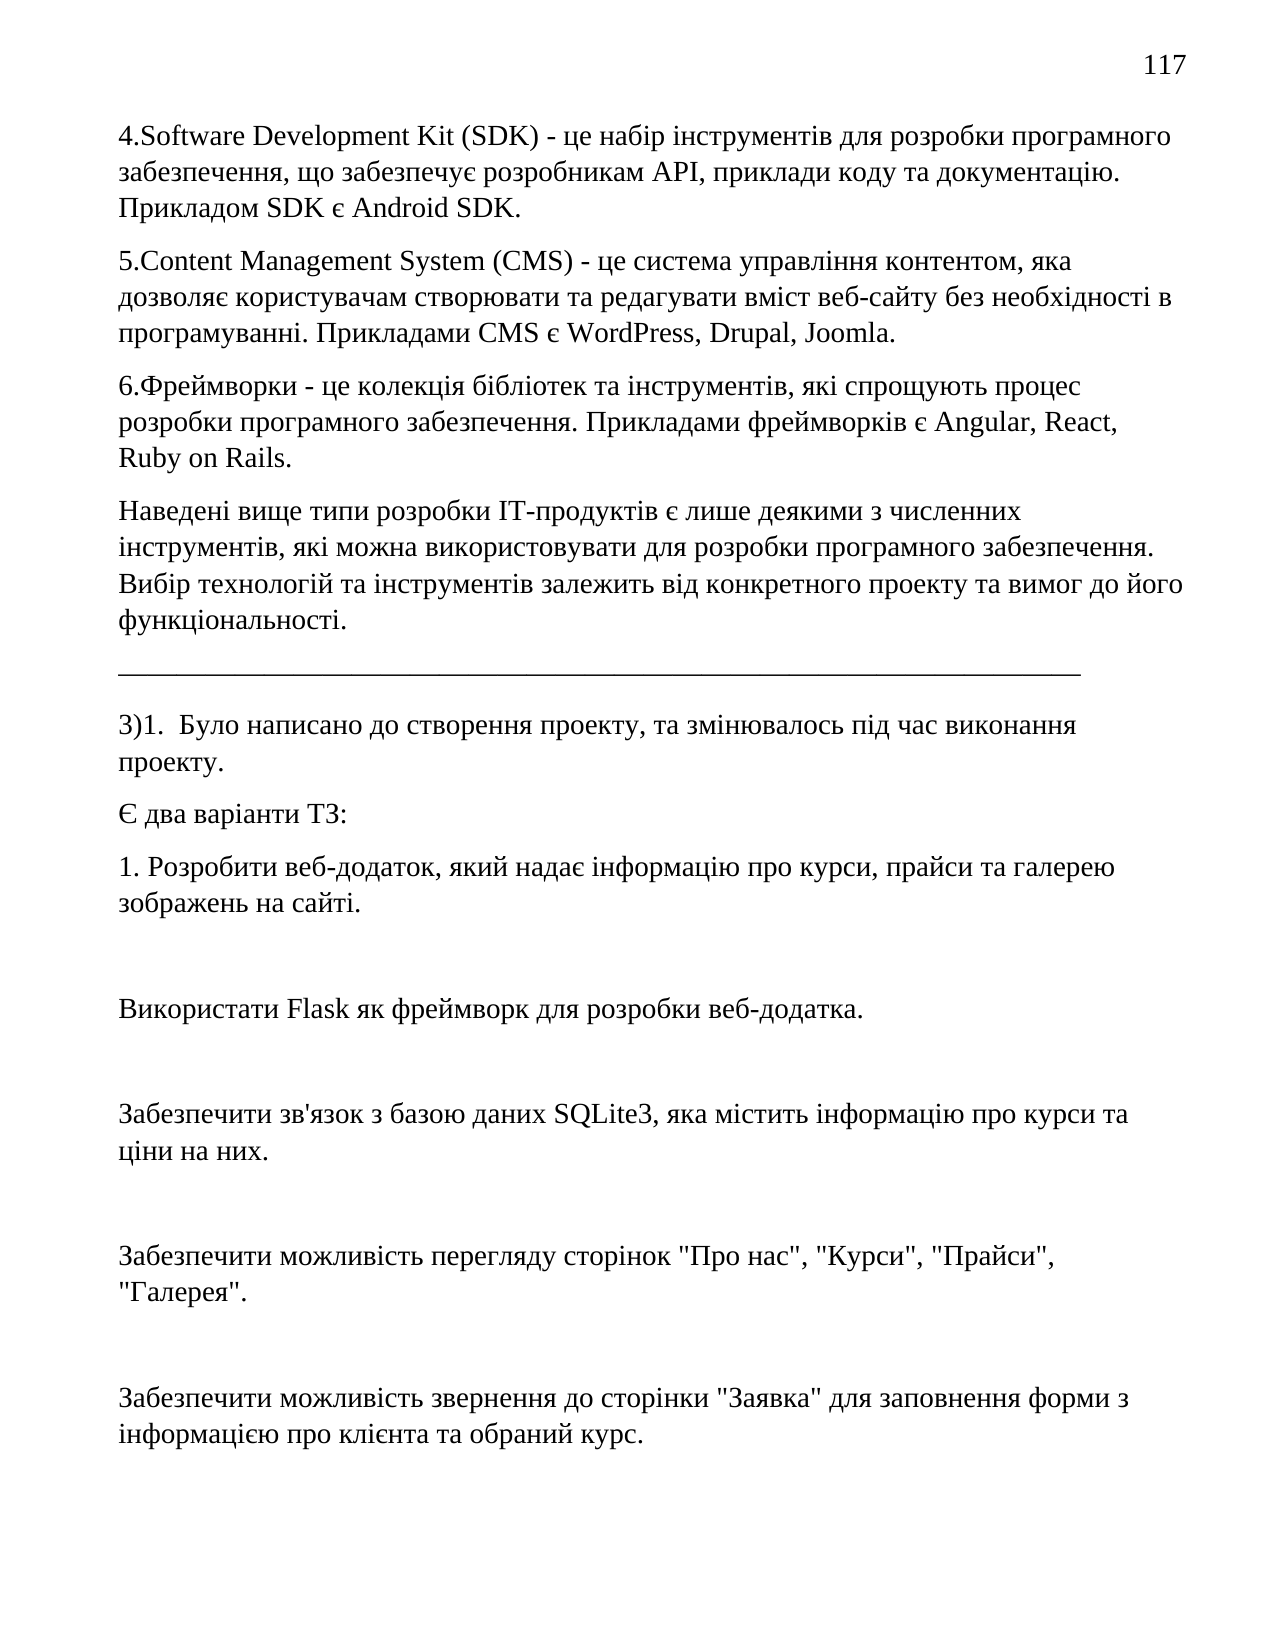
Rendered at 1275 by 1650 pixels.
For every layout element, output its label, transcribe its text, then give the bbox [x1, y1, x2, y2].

text 3)1. Було написано до створення проекту, та змінювалось під час виконання проекту. [118, 707, 1186, 777]
text Наведені вище типи розробки ІТ-продуктів є лише деякими з численних інструментів, які можна використовувати для розробки програмного забезпечення. Вибір технологій та інструментів залежить від конкретного проекту та вимог до його функціональності. [118, 493, 1186, 635]
text Є два варіанти ТЗ: [118, 796, 1186, 830]
text Забезпечити можливість звернення до сторінки "Заявка" для заповнення форми з інформацією про клієнта та обраний курс. [118, 1380, 1186, 1450]
text 4.Software Development Kit (SDK) - це набір інструментів для розробки програмного забезпечення, що забезпечує розробникам API, приклади коду та документацію. Прикладом SDK є Android SDK. [118, 118, 1186, 224]
text 6.Фреймворки - це колекція бібліотек та інструментів, які спрощують процес розробки програмного забезпечення. Прикладами фреймворків є Angular, React, Ruby on Rails. [118, 368, 1186, 474]
text 5.Content Management System (CMS) - це система управління контентом, яка дозволяє користувачам створювати та редагувати вміст веб-сайту без необхідності в програмуванні. Прикладами CMS є WordPress, Drupal, Joomla. [118, 243, 1186, 349]
text 1. Розробити веб-додаток, який надає інформацію про курси, прайси та галерею зображень на сайті. [118, 849, 1186, 919]
text Використати Flask як фреймворк для розробки веб-додатка. [118, 991, 1186, 1024]
text Забезпечити можливість перегляду сторінок "Про нас", "Курси", "Прайси", "Галерея". [118, 1238, 1186, 1308]
text Забезпечити зв'язок з базою даних SQLite3, яка містить інформацію про курси та ціни на них. [118, 1097, 1186, 1166]
text ————————————————————————————————— [118, 655, 1186, 688]
